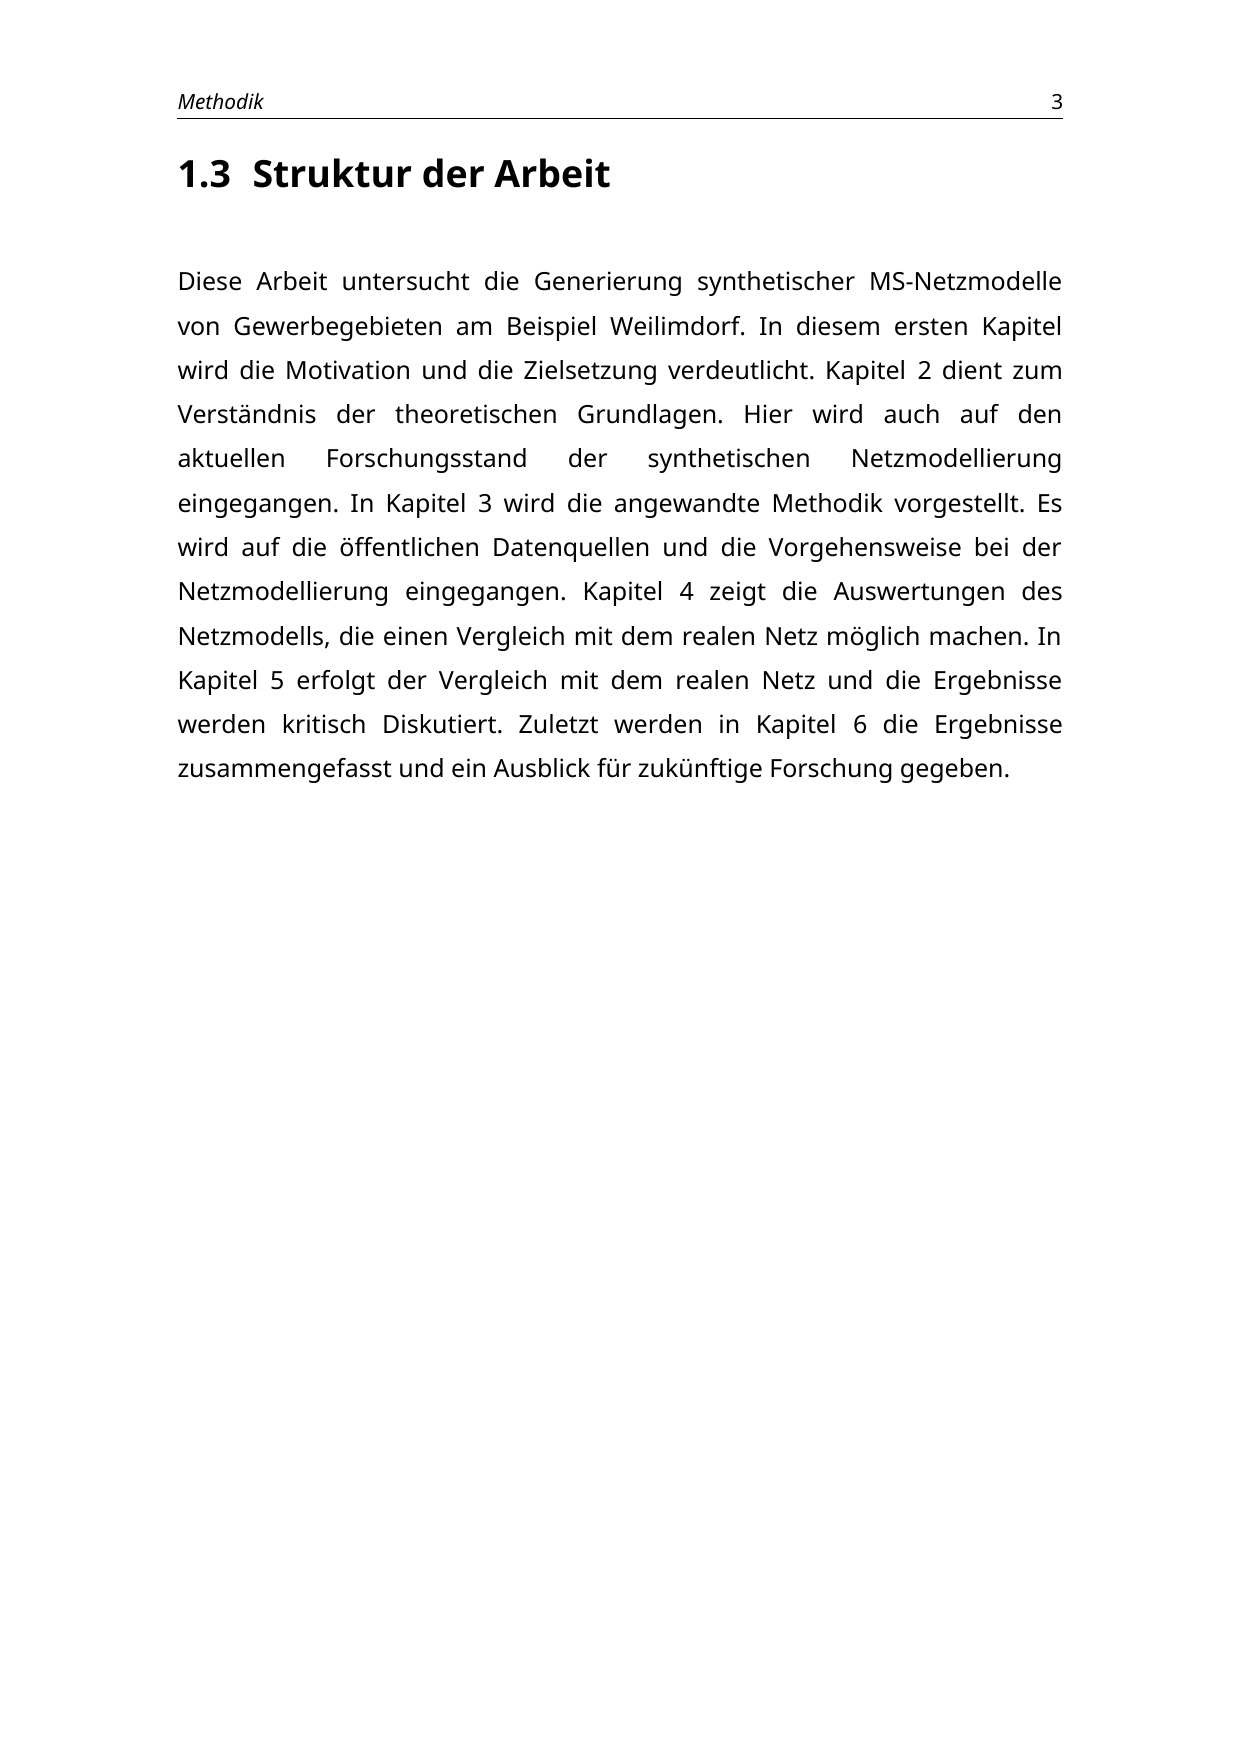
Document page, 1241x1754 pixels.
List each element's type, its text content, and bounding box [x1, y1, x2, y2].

subtitle Struktur der Arbeit [177, 148, 1063, 199]
text Diese Arbeit untersucht die Generierung synthetischer MS-Netzmodelle von Gewerbegebieten am Beispiel Weilimdorf. In diesem ersten Kapitel wird die Motivation und die Zielsetzung verdeutlicht. Kapitel 2 dient zum Verständnis der theoretischen Grundlagen. Hier wird auch auf den aktuellen Forschungsstand der synthetischen Netzmodellierung eingegangen. In Kapitel 3 wird die angewandte Methodik vorgestellt. Es wird auf die öffentlichen Datenquellen und die Vorgehensweise bei der Netzmodellierung eingegangen. Kapitel 4 zeigt die Auswertungen des Netzmodells, die einen Vergleich mit dem realen Netz möglich machen. In Kapitel 5 erfolgt der Vergleich mit dem realen Netz und die Ergebnisse werden kritisch Diskutiert. Zuletzt werden in Kapitel 6 die Ergebnisse zusammengefasst und ein Ausblick für zukünftige Forschung gegeben. [177, 264, 1063, 785]
